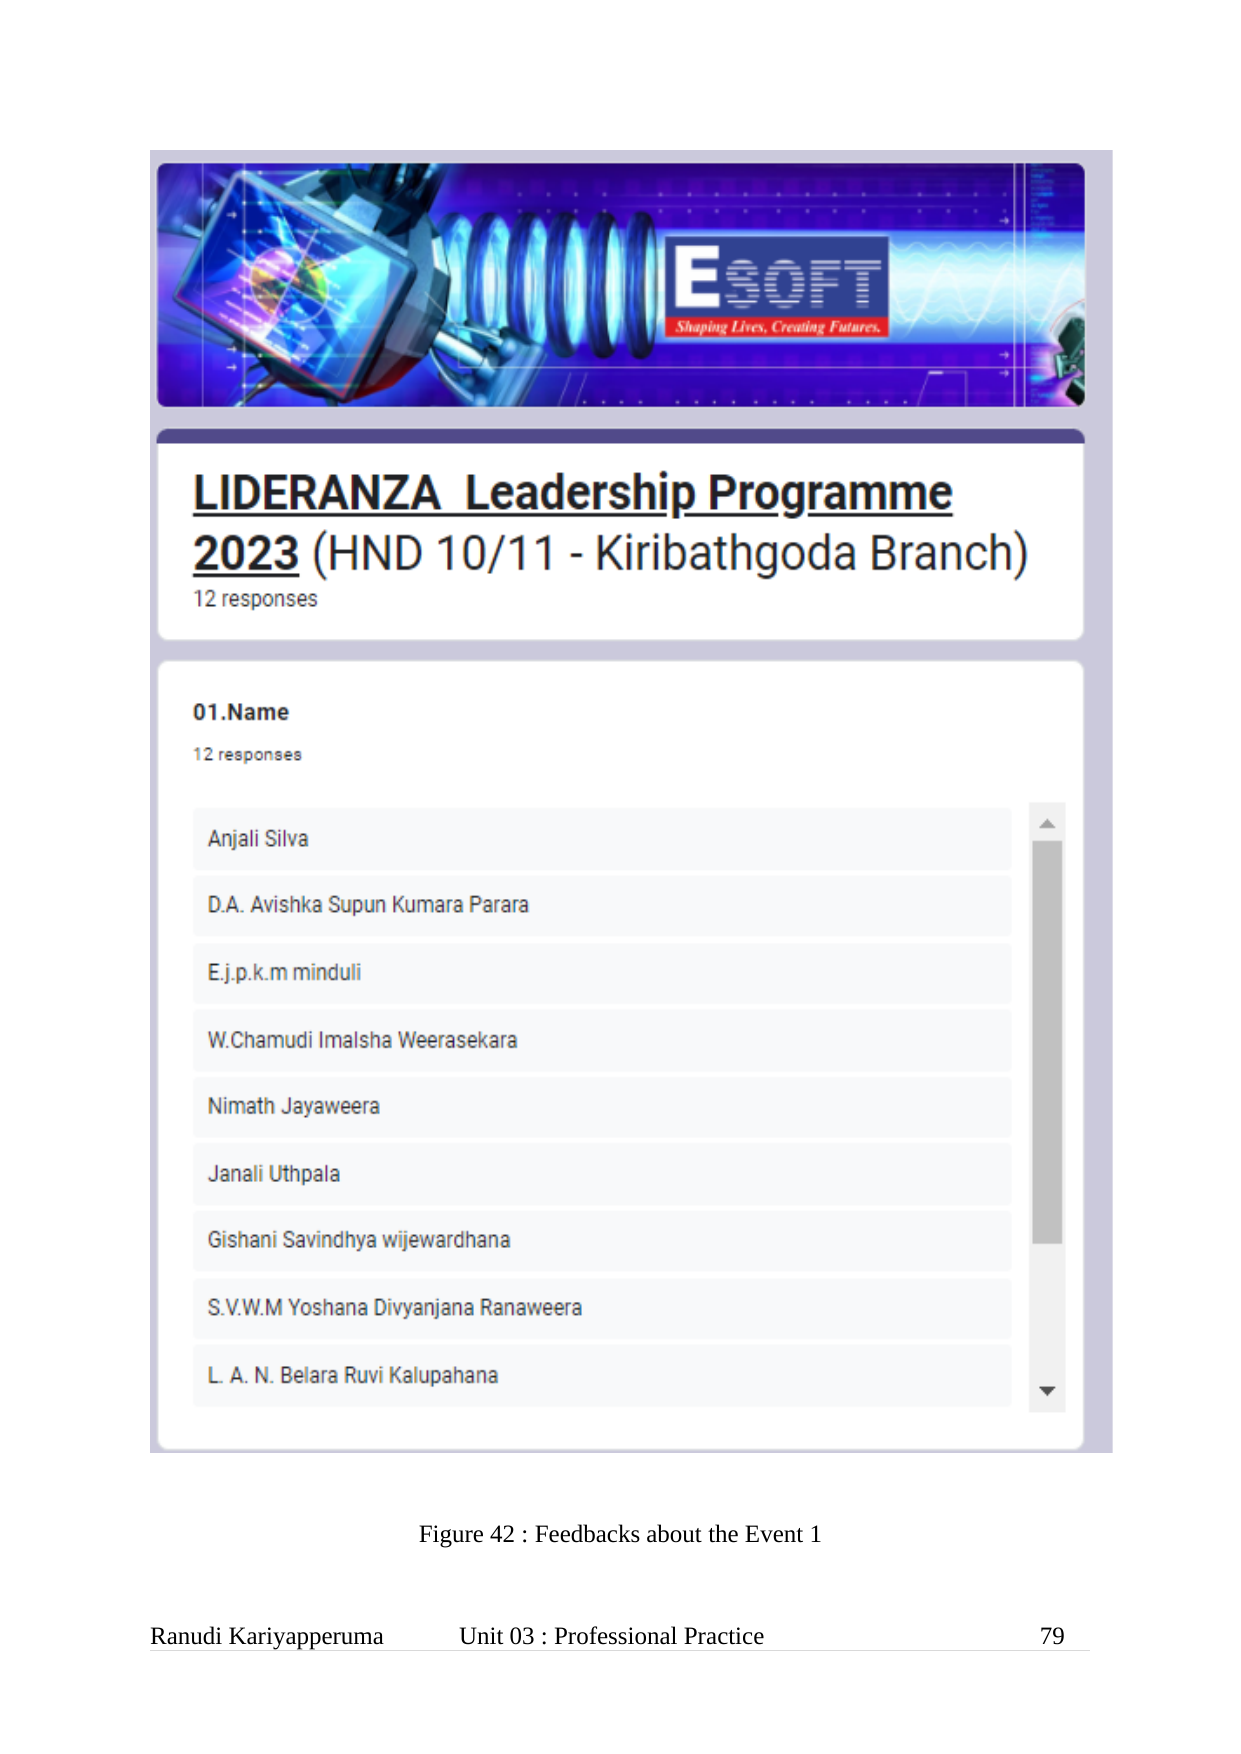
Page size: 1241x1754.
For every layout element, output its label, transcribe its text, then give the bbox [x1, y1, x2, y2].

picture [150, 150, 1113, 1453]
text Figure 42 : Feedbacks about the Event 1 [150, 1519, 1090, 1547]
